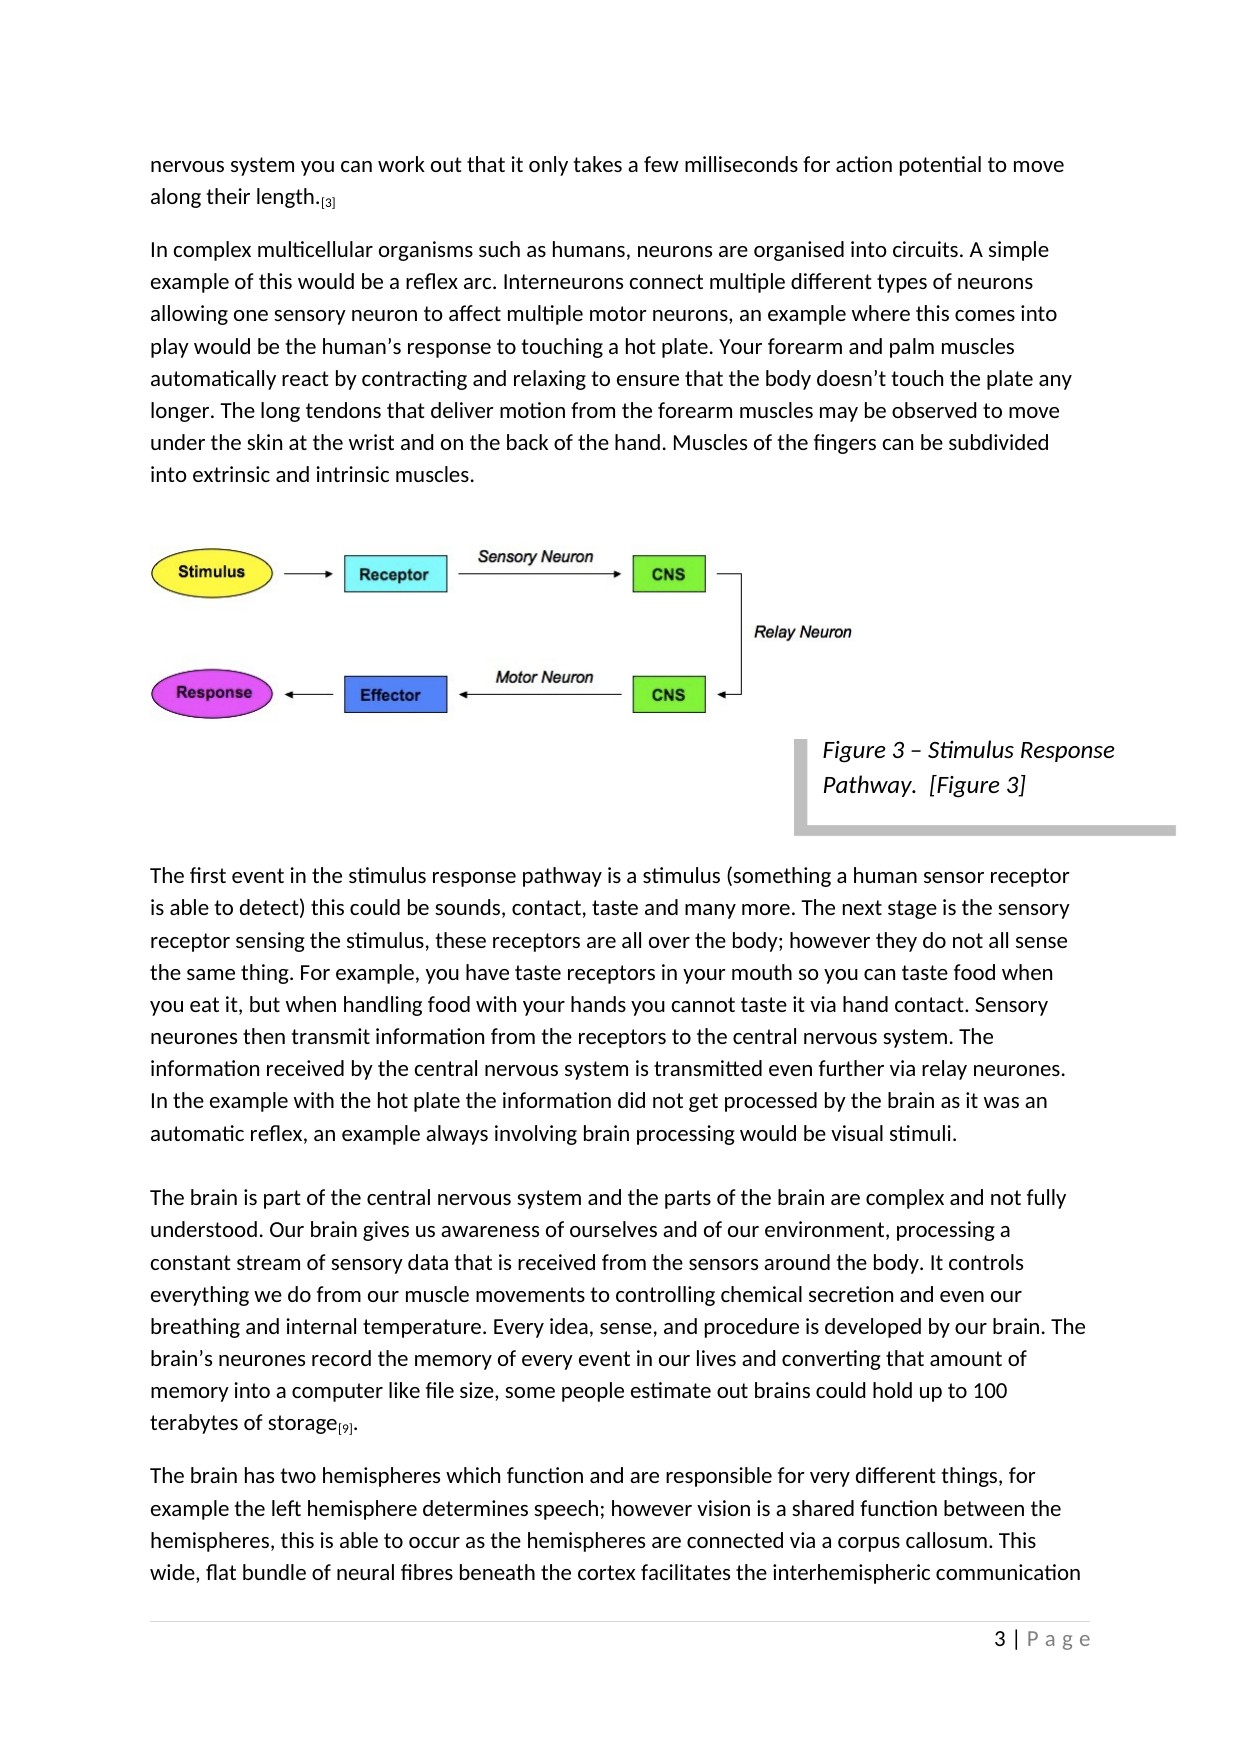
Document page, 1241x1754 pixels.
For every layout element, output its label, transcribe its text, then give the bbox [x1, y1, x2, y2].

text The first event in the stimulus response pathway is a stimulus (something a human sensor receptor is able to detect) this could be sounds, contact, taste and many more. The next stage is the sensory receptor sensing the stimulus, these receptors are all over the body; however they do not all sense the same thing. For example, you have taste receptors in your mouth so you can taste food when you eat it, but when handling food with your hands you cannot taste it via hand contact. Sensory neurones then transmit information from the receptors to the central nervous system. The information received by the central nervous system is transmitted even further via relay neurones. In the example with the hot plate the information did not get processed by the brain as it was an automatic reflex, an example always involving brain processing would be visual stimuli. The brain is part of the central nervous system and the parts of the brain are complex and not fully understood. Our brain gives us awareness of ourselves and of our environment, processing a constant stream of sensory data that is received from the sensors around the body. It controls everything we do from our muscle movements to controlling chemical secretion and even our breathing and internal temperature. Every idea, sense, and procedure is developed by our brain. The brain’s neurones record the memory of every event in our lives and converting that amount of memory into a computer like file size, some people estimate out brains could hold up to 100 terabytes of storage[9]. [150, 861, 1090, 1437]
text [150, 1462, 1090, 1586]
text In complex multicellular organisms such as humans, neurons are organised into circuits. A simple example of this would be a reflex arc. Interneurons connect multiple different types of neurons allowing one sensory neuron to affect multiple motor neurons, an example where this comes into play would be the human’s response to touching a hot plate. Your forearm and palm muscles automatically react by contracting and relaxing to ensure that the body doesn’t touch the plate any longer. The long tendons that deliver motion from the forearm muscles may be observed to move under the skin at the wrist and on the back of the hand. Muscles of the fingers can be subdivided into extrinsic and intrinsic muscles. [150, 235, 1090, 488]
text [150, 150, 1090, 210]
picture [150, 513, 860, 725]
